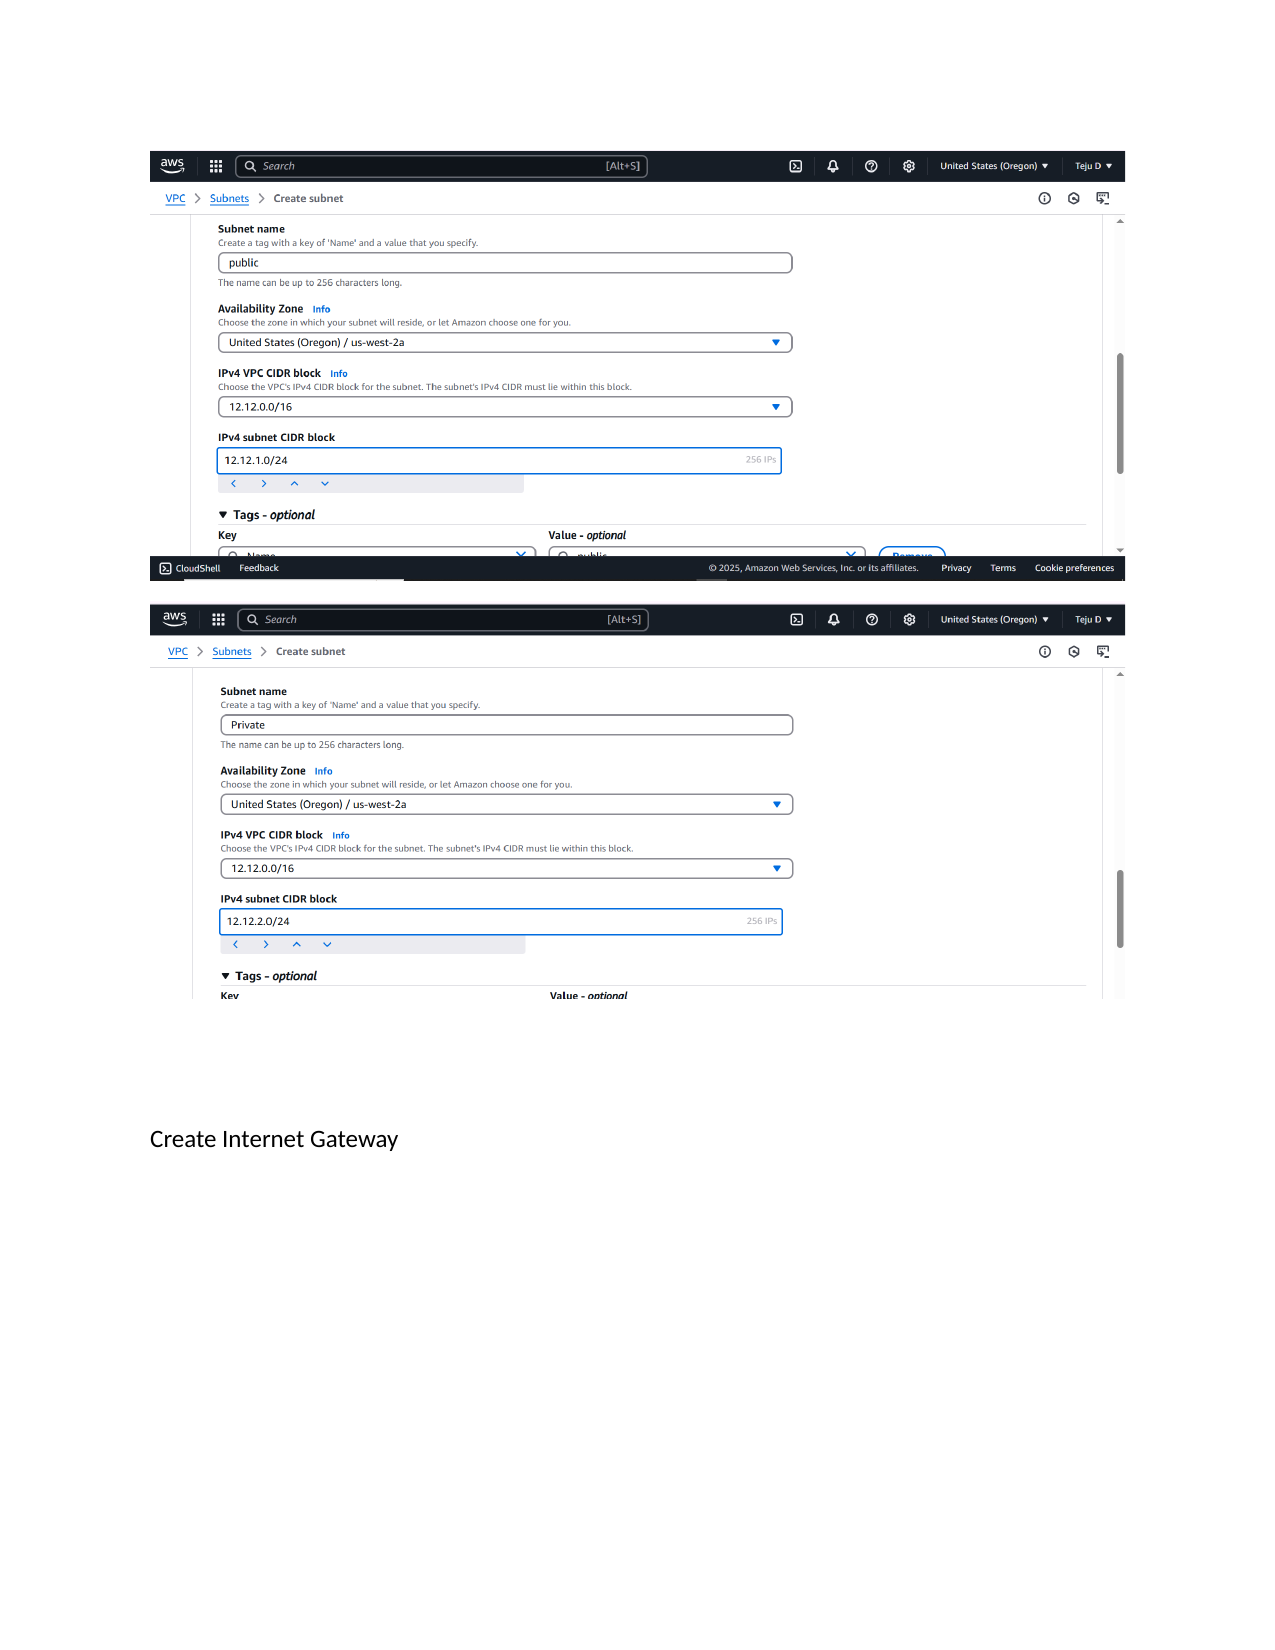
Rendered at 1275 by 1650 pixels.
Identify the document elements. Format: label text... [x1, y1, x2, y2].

picture [150, 601, 1125, 999]
picture [150, 150, 1125, 581]
text Create Internet Gateway [150, 1123, 1125, 1154]
